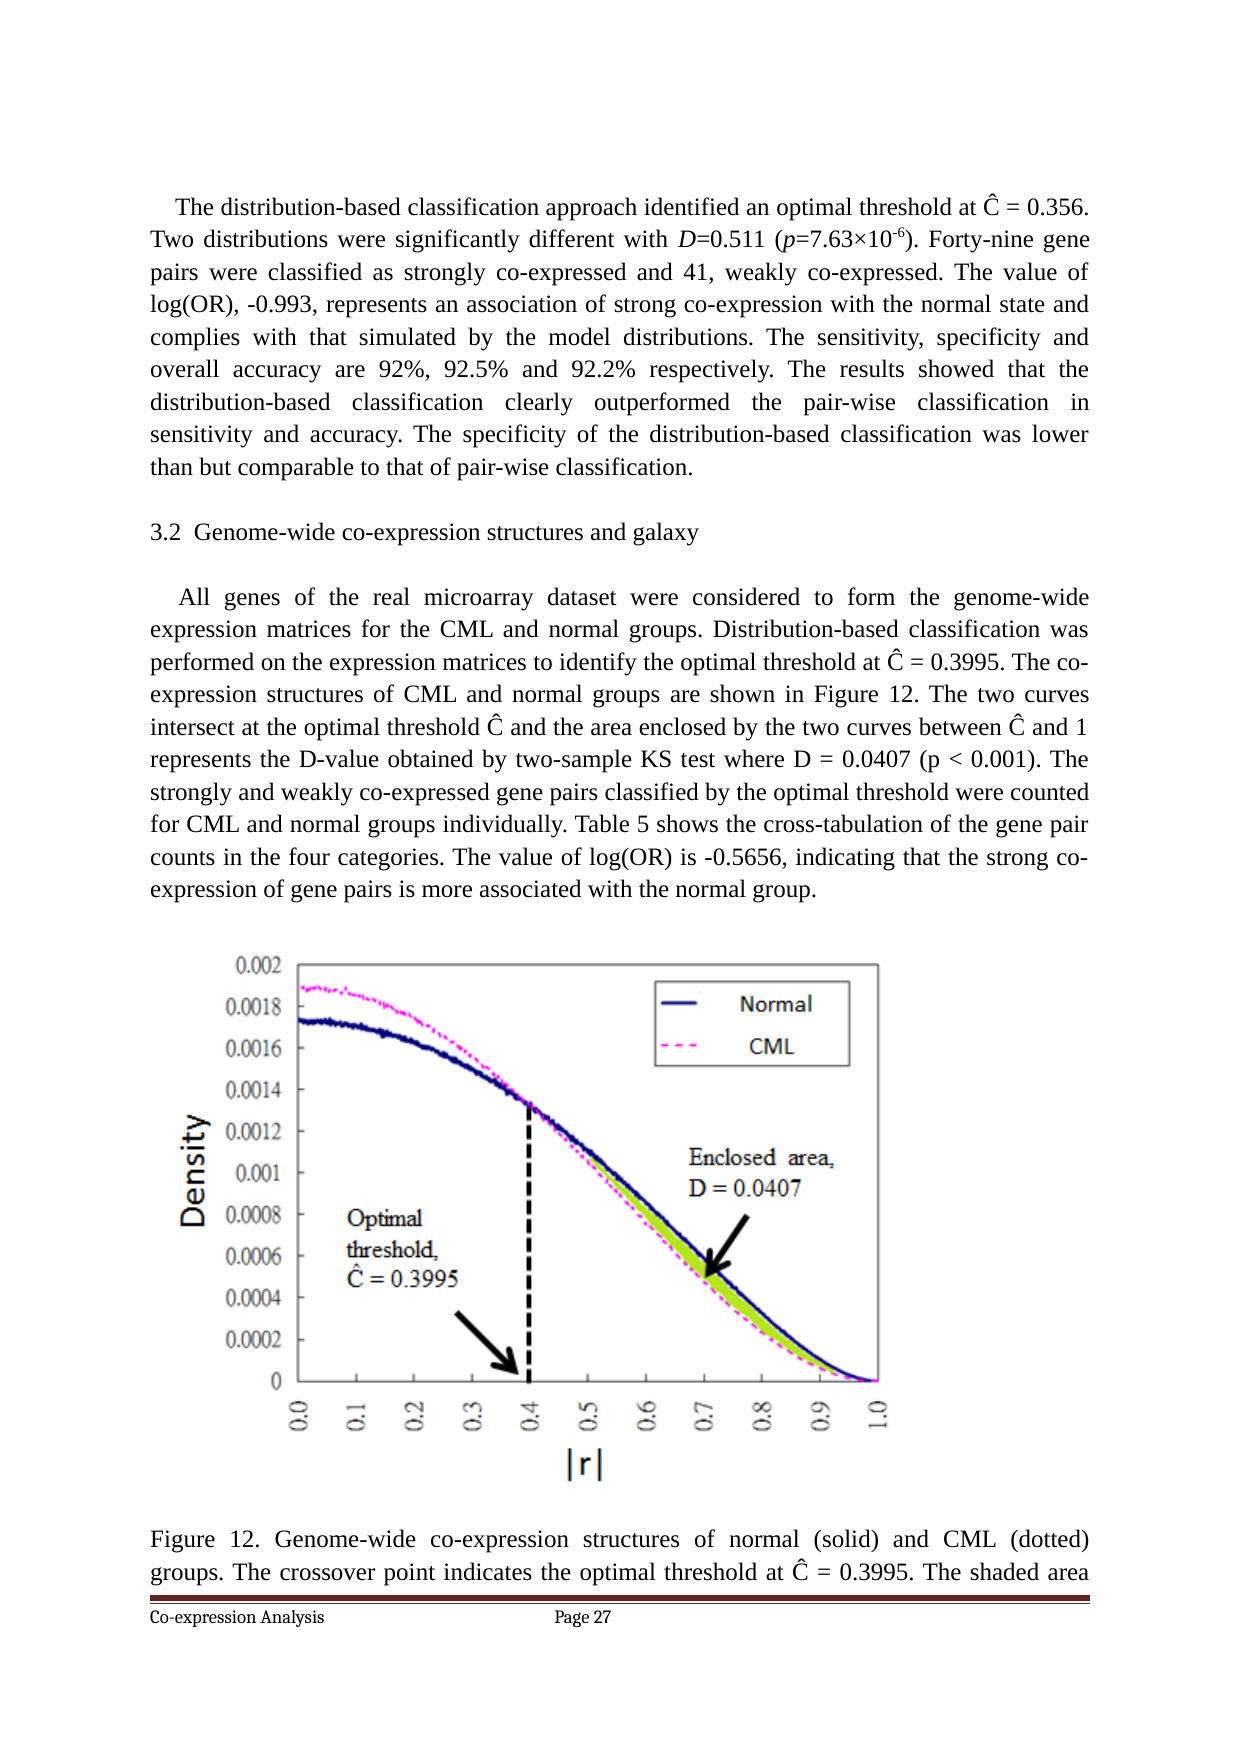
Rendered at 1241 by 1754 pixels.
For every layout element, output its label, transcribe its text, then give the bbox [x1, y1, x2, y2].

text All genes of the real microarray dataset were considered to form the genome-wide expression matrices for the CML and normal groups. Distribution-based classification was performed on the expression matrices to identify the optimal threshold at Ĉ = 0.3995. The co-expression structures of CML and normal groups are shown in Figure 12. The two curves intersect at the optimal threshold Ĉ and the area enclosed by the two curves between Ĉ and 1 represents the D-value obtained by two-sample KS test where D = 0.0407 (p < 0.001). The strongly and weakly co-expressed gene pairs classified by the optimal threshold were counted for CML and normal groups individually. Table 5 shows the cross-tabulation of the gene pair counts in the four categories. The value of log(OR) is -0.5656, indicating that the strong co-expression of gene pairs is more associated with the normal group. [150, 580, 1090, 905]
picture [156, 951, 893, 1508]
text The distribution-based classification approach identified an optimal threshold at Ĉ = 0.356. Two distributions were significantly different with D=0.511 (p=7.63×10-6). Forty-nine gene pairs were classified as strongly co-expressed and 41, weakly co-expressed. The value of log(OR), -0.993, represents an association of strong co-expression with the normal state and complies with that simulated by the model distributions. The sensitivity, specificity and overall accuracy are 92%, 92.5% and 92.2% respectively. The results showed that the distribution-based classification clearly outperformed the pair-wise classification in sensitivity and accuracy. The specificity of the distribution-based classification was lower than but comparable to that of pair-wise classification. [150, 190, 1090, 482]
list Genome-wide co-expression structures and galaxy [150, 515, 1090, 547]
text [150, 1522, 1090, 1587]
